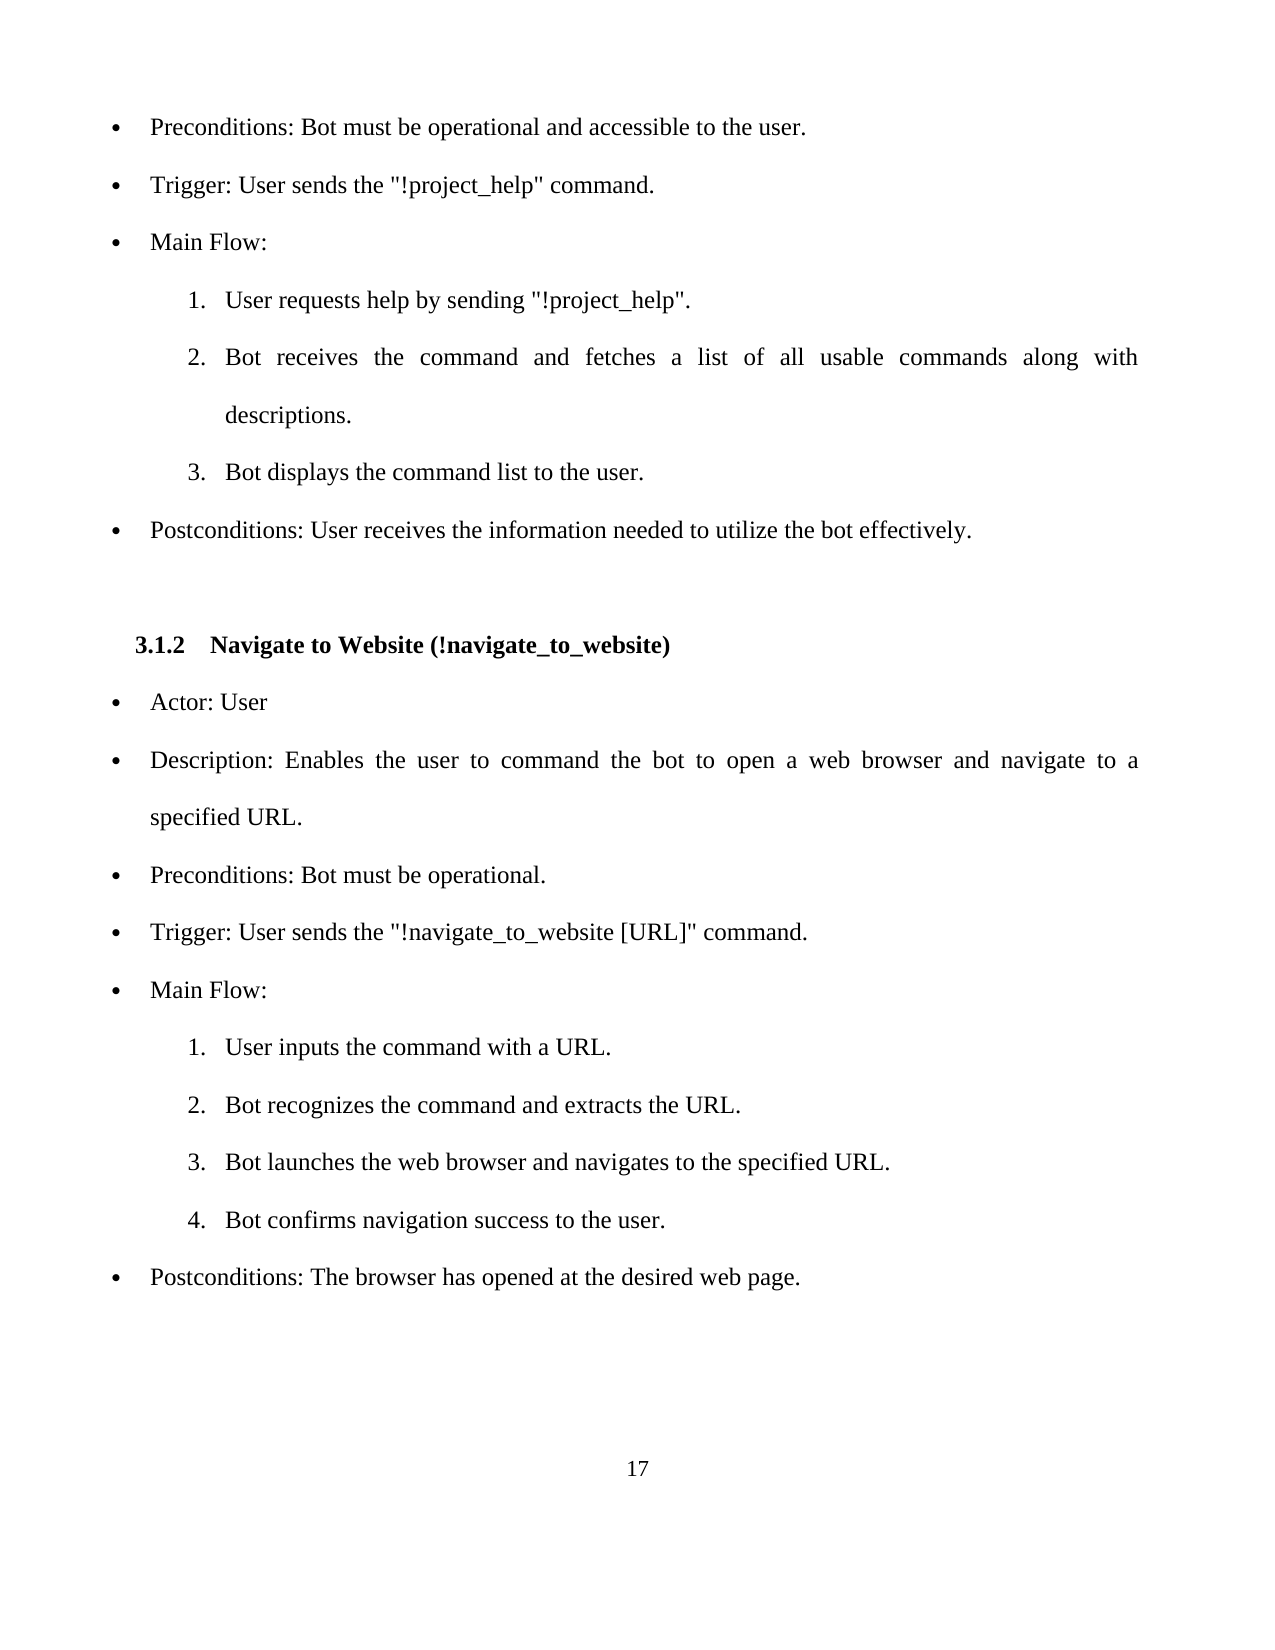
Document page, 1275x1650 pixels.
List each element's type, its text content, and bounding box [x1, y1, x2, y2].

list User inputs the command with a URL. [187, 1032, 1140, 1061]
list Bot receives the command and fetches a list of all usable commands along with descriptions. [187, 342, 1140, 429]
list Preconditions: Bot must be operational. [112, 860, 1140, 889]
list Description: Enables the user to command the bot to open a web browser and navigate to a specified URL. [112, 745, 1140, 831]
list Trigger: User sends the "!project_help" command. [112, 170, 1140, 199]
list Postconditions: The browser has opened at the desired web page. [112, 1262, 1140, 1291]
list Postconditions: User receives the information needed to utilize the bot effectively. [112, 515, 1140, 544]
list Main Flow: [112, 975, 1140, 1004]
list Preconditions: Bot must be operational and accessible to the user. [112, 112, 1140, 141]
list Bot launches the web browser and navigates to the specified URL. [187, 1147, 1140, 1176]
list Bot displays the command list to the user. [187, 457, 1140, 486]
list Bot recognizes the command and extracts the URL. [187, 1090, 1140, 1119]
list Bot confirms navigation success to the user. [187, 1205, 1140, 1234]
list Main Flow: [112, 227, 1140, 256]
subtitle Navigate to Website (!navigate_to_website) [135, 630, 1200, 659]
list User requests help by sending "!project_help". [187, 285, 1140, 314]
list Actor: User [112, 687, 1140, 716]
list Trigger: User sends the "!navigate_to_website [URL]" command. [112, 917, 1140, 946]
